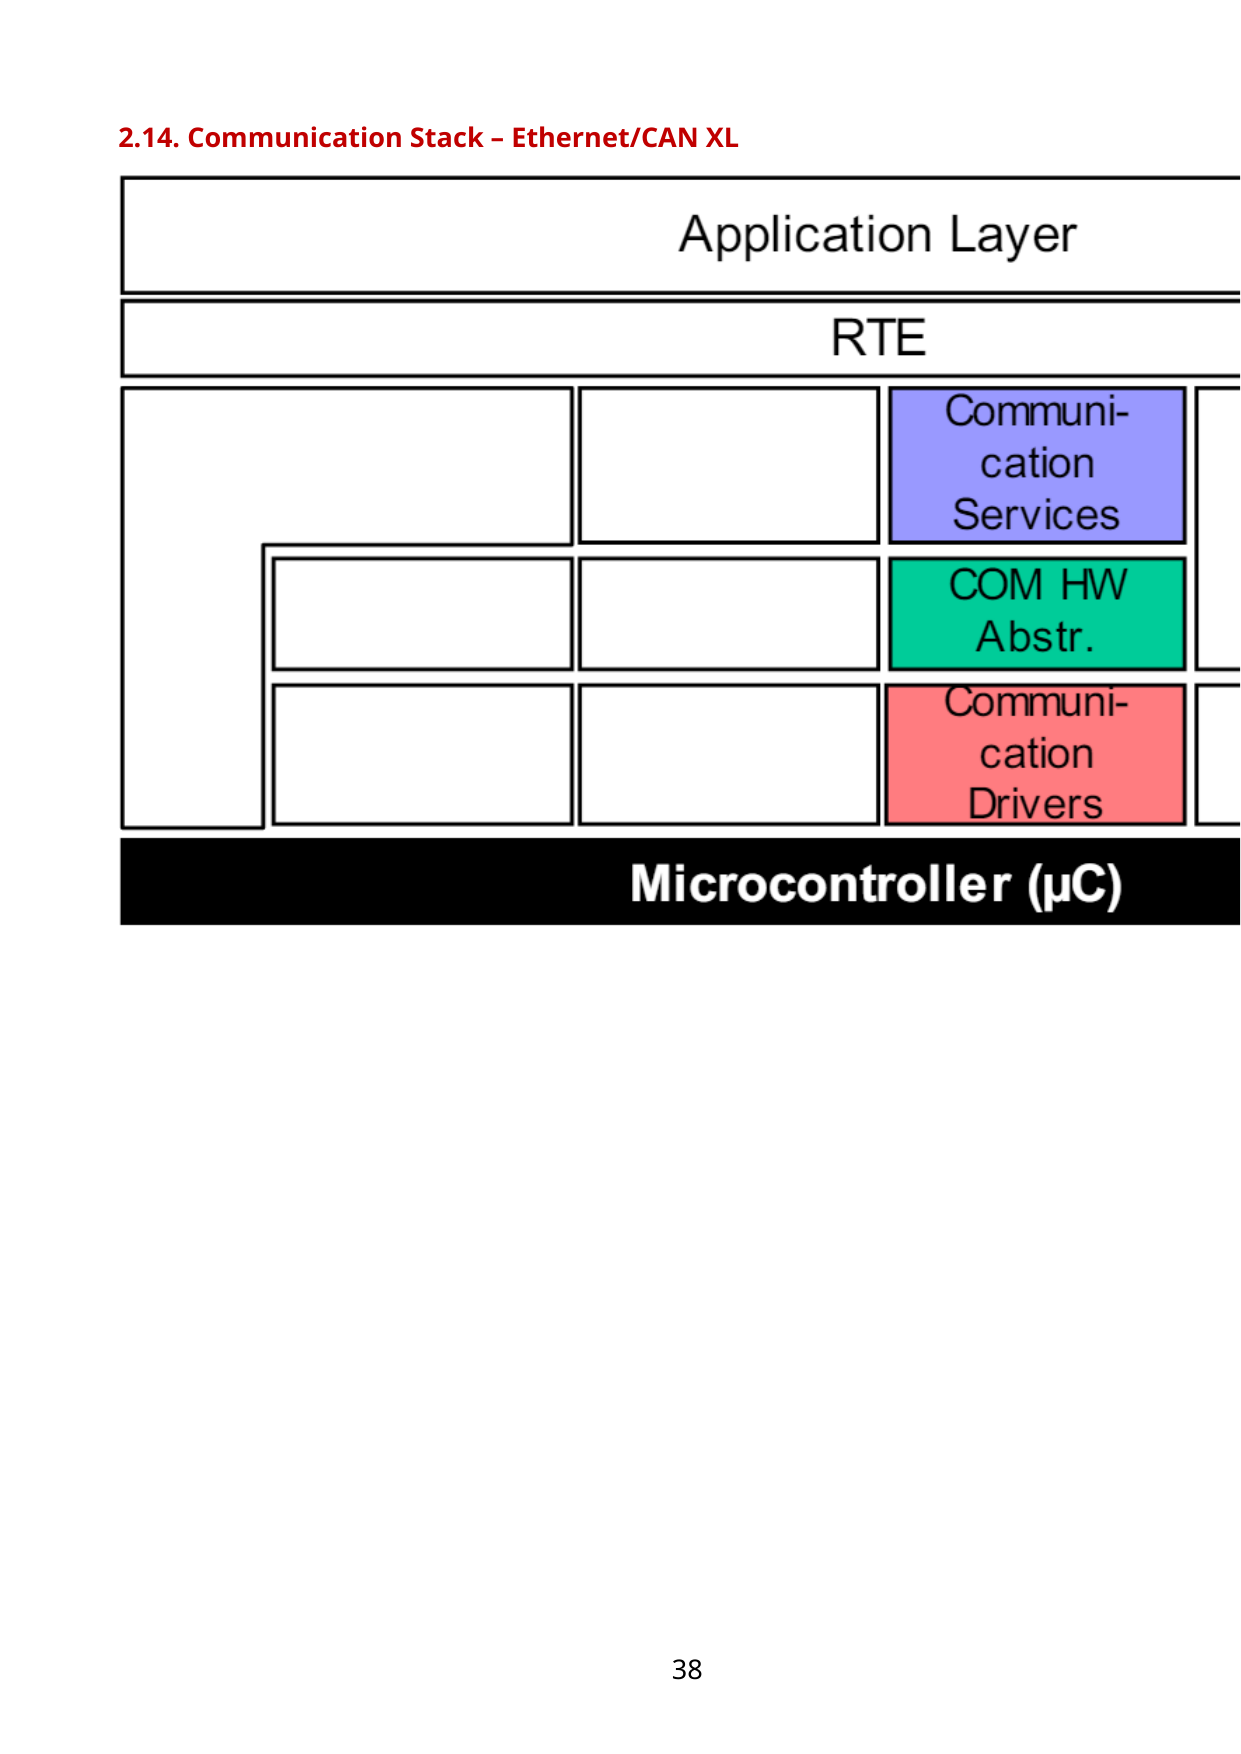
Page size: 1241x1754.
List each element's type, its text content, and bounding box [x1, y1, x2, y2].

subtitle Communication Stack – Ethernet/CAN XL [118, 118, 1181, 155]
picture [118, 173, 1241, 928]
